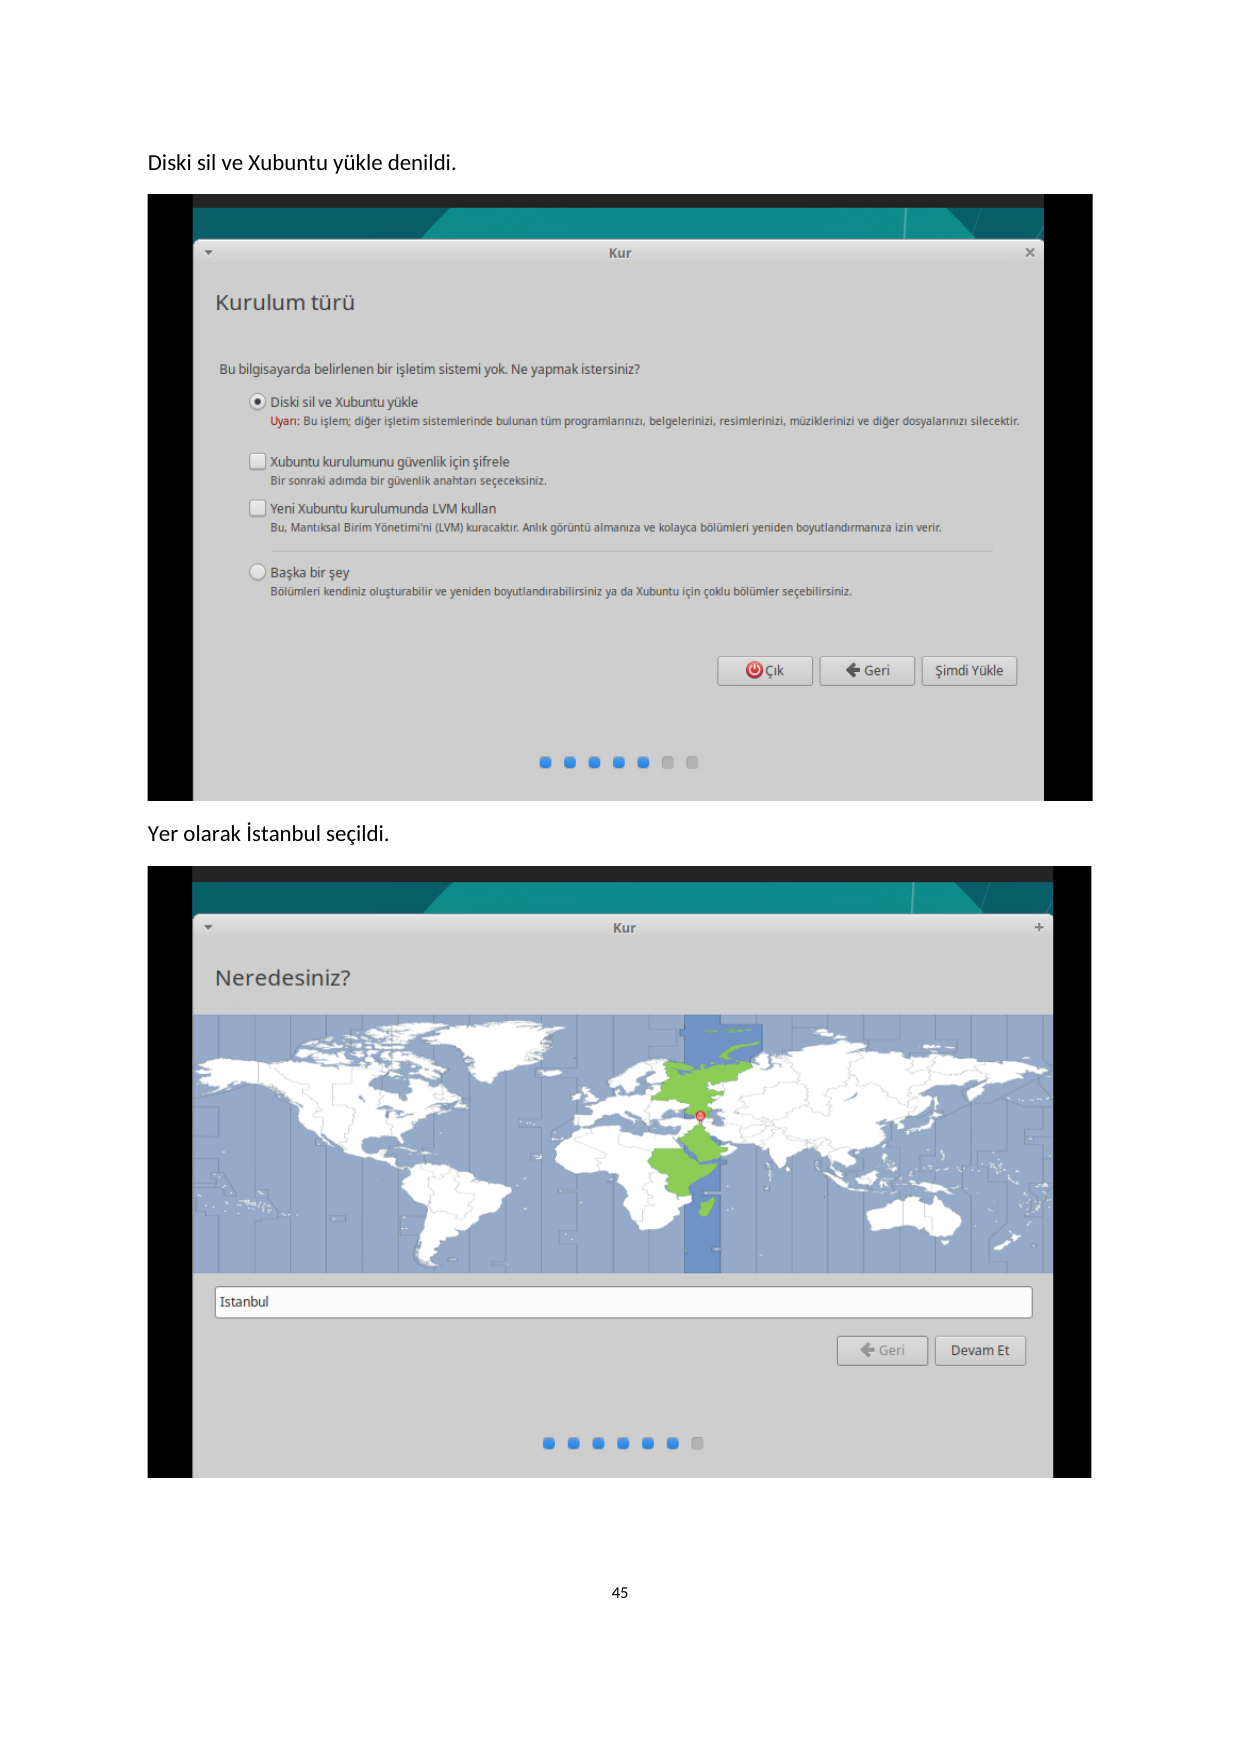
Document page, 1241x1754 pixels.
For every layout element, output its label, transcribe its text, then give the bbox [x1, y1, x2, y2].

text 45 [148, 1582, 1093, 1602]
picture [147, 194, 1093, 801]
picture [147, 866, 1092, 1478]
text Yer olarak İstanbul seçildi. [148, 819, 1093, 848]
text Diski sil ve Xubuntu yükle denildi. [148, 148, 1093, 176]
